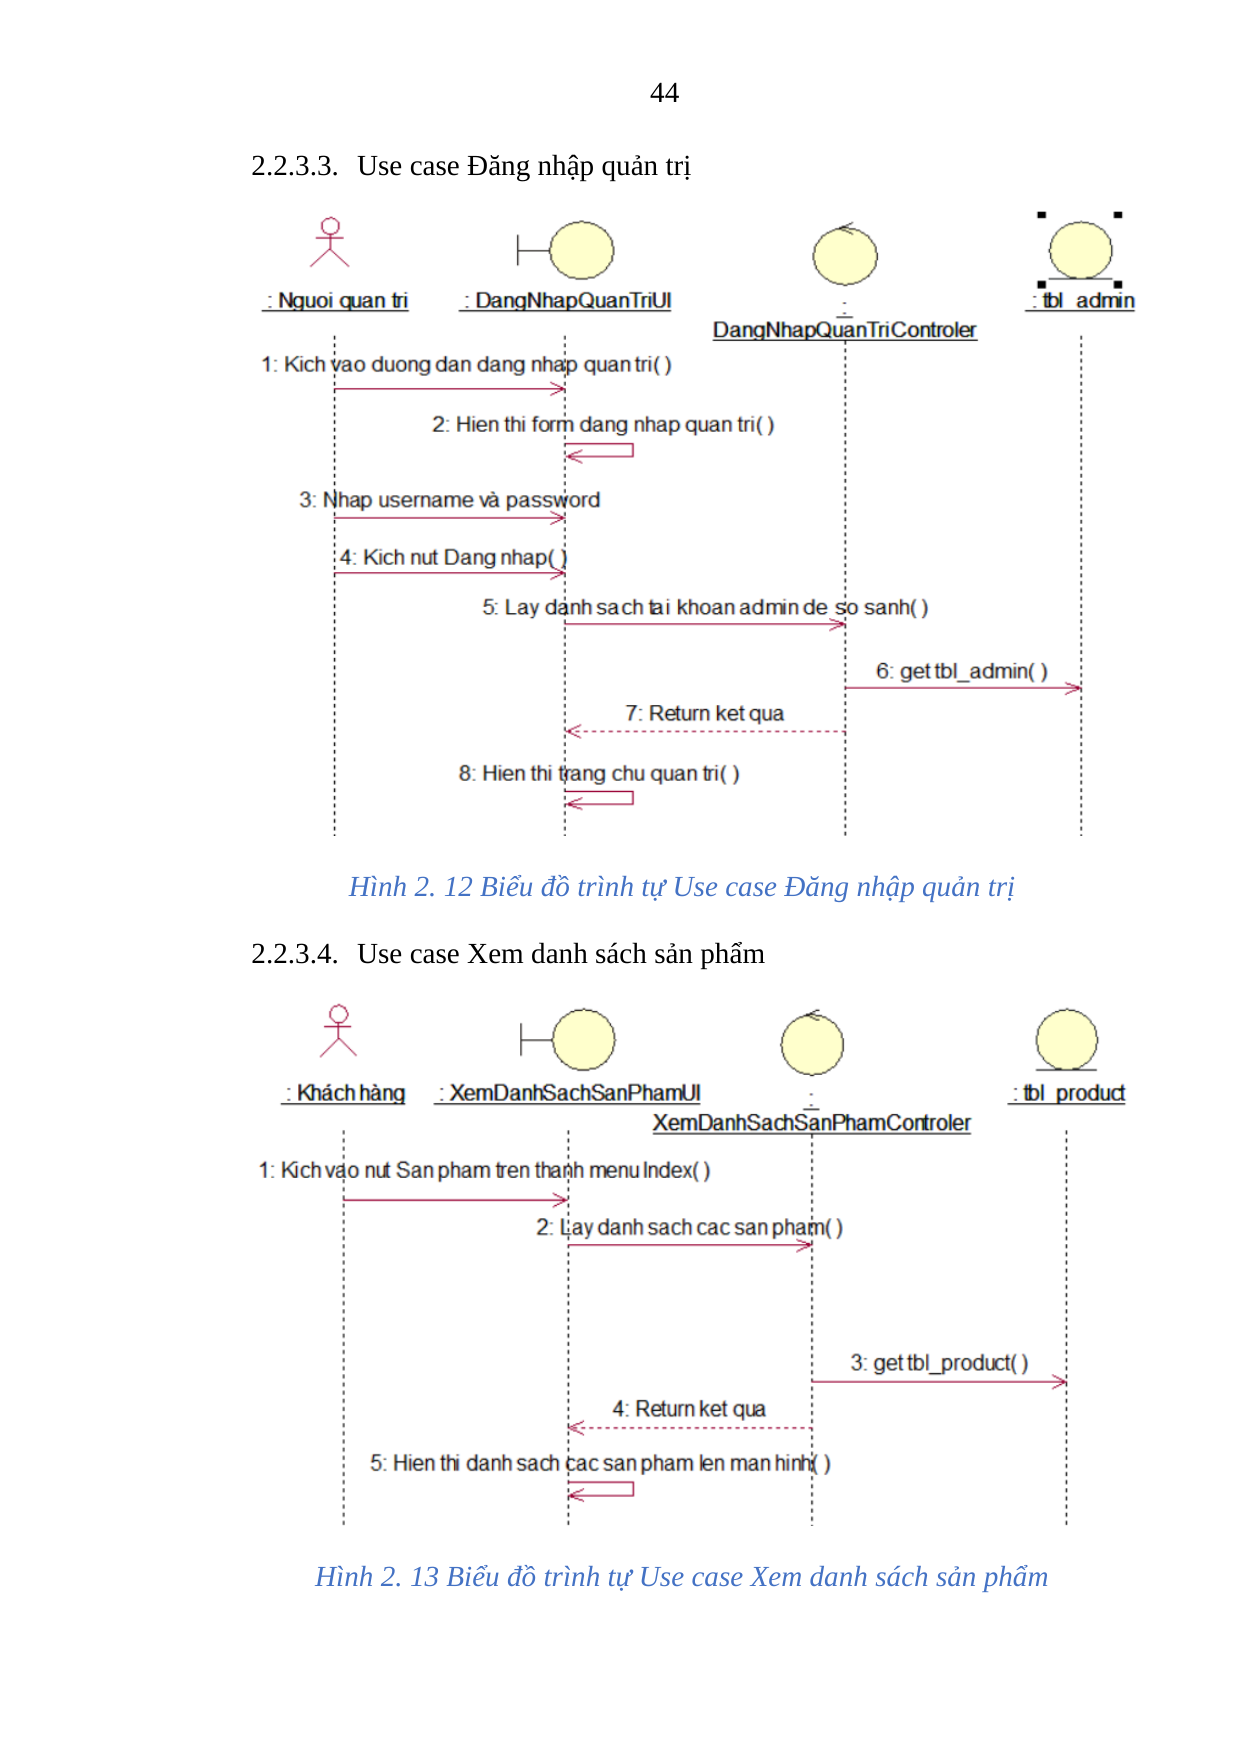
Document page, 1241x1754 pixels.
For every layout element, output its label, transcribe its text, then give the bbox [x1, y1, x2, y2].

text Hình 2. 12 Biểu đồ trình tự Use case Đăng nhập quản trị [244, 869, 1122, 902]
text Hình 2. 13 Biểu đồ trình tự Use case Xem danh sách sản phẩm [244, 1559, 1122, 1592]
picture [244, 210, 1160, 836]
picture [244, 998, 1160, 1526]
list Use case Đăng nhập quản trị [251, 148, 1122, 181]
list Use case Xem danh sách sản phẩm [251, 936, 1122, 969]
